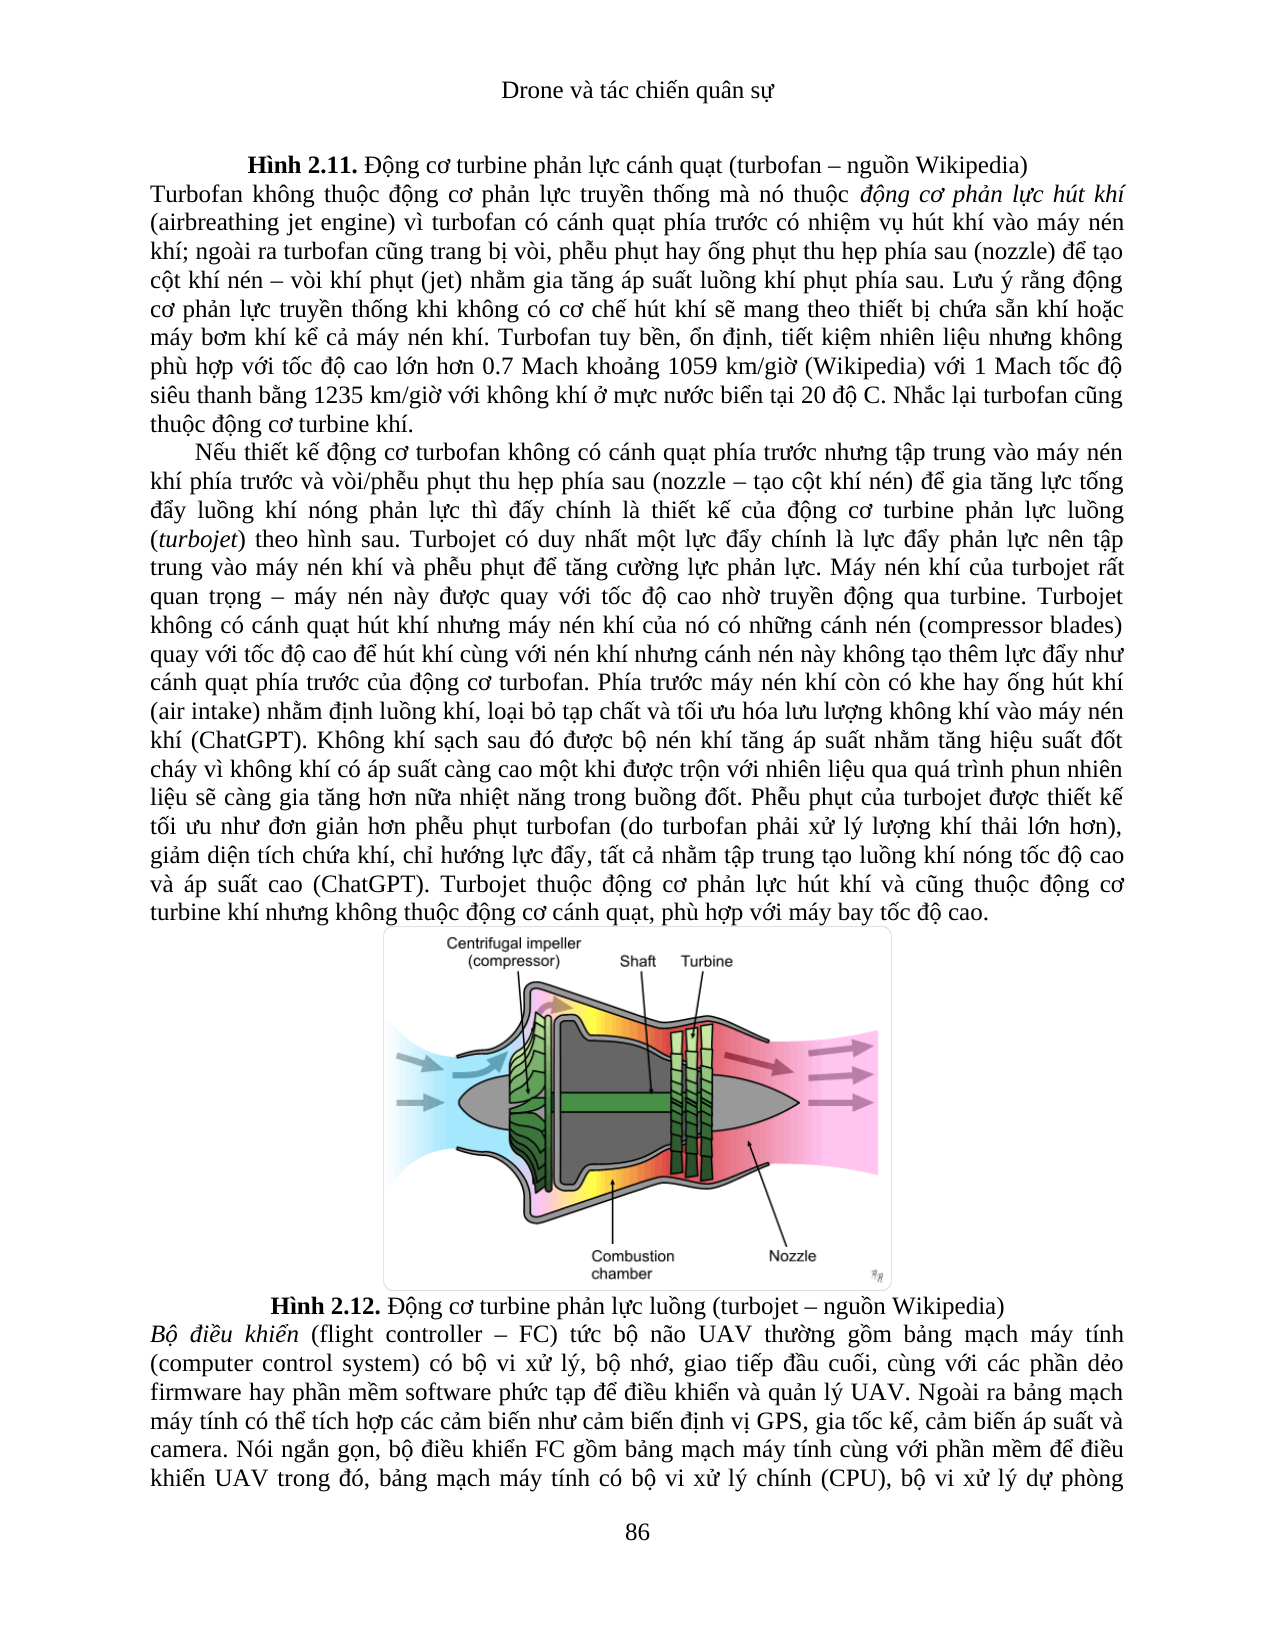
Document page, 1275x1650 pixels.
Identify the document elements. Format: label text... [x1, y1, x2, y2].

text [150, 1319, 1125, 1492]
text Hình 2.11. Động cơ turbine phản lực cánh quạt (turbofan – nguồn Wikipedia) [150, 150, 1125, 179]
text Turbofan không thuộc động cơ phản lực truyền thống mà nó thuộc động cơ phản lực hút khí (airbreathing jet engine) vì turbofan có cánh quạt phía trước có nhiệm vụ hút khí vào máy nén khí; ngoài ra turbofan cũng trang bị vòi, phễu phụt hay ống phụt thu hẹp phía sau (nozzle) để tạo cột khí nén – vòi khí phụt (jet) nhằm gia tăng áp suất luồng khí phụt phía sau. Lưu ý rằng động cơ phản lực truyền thống khi không có cơ chế hút khí sẽ mang theo thiết bị chứa sẵn khí hoặc máy bơm khí kể cả máy nén khí. Turbofan tuy bền, ổn định, tiết kiệm nhiên liệu nhưng không phù hợp với tốc độ cao lớn hơn 0.7 Mach khoảng 1059 km/giờ (Wikipedia) với 1 Mach tốc độ siêu thanh bằng 1235 km/giờ với không khí ở mực nước biển tại 20 độ C. Nhắc lại turbofan cũng thuộc động cơ turbine khí. [150, 179, 1125, 437]
picture [383, 926, 892, 1291]
text Hình 2.12. Động cơ turbine phản lực luồng (turbojet – nguồn Wikipedia) [150, 1291, 1125, 1319]
text Nếu thiết kế động cơ turbofan không có cánh quạt phía trước nhưng tập trung vào máy nén khí phía trước và vòi/phễu phụt thu hẹp phía sau (nozzle – tạo cột khí nén) để gia tăng lực tống đẩy luồng khí nóng phản lực thì đấy chính là thiết kế của động cơ turbine phản lực luồng (turbojet) theo hình sau. Turbojet có duy nhất một lực đẩy chính là lực đẩy phản lực nên tập trung vào máy nén khí và phễu phụt để tăng cường lực phản lực. Máy nén khí của turbojet rất quan trọng – máy nén này được quay với tốc độ cao nhờ truyền động qua turbine. Turbojet không có cánh quạt hút khí nhưng máy nén khí của nó có những cánh nén (compressor blades) quay với tốc độ cao để hút khí cùng với nén khí nhưng cánh nén này không tạo thêm lực đẩy như cánh quạt phía trước của động cơ turbofan. Phía trước máy nén khí còn có khe hay ống hút khí (air intake) nhằm định luồng khí, loại bỏ tạp chất và tối ưu hóa lưu lượng không khí vào máy nén khí (ChatGPT). Không khí sạch sau đó được bộ nén khí tăng áp suất nhằm tăng hiệu suất đốt cháy vì không khí có áp suất càng cao một khi được trộn với nhiên liệu qua quá trình phun nhiên liệu sẽ càng gia tăng hơn nữa nhiệt năng trong buồng đốt. Phễu phụt của turbojet được thiết kế tối ưu như đơn giản hơn phễu phụt turbofan (do turbofan phải xử lý lượng khí thải lớn hơn), giảm diện tích chứa khí, chỉ hướng lực đẩy, tất cả nhằm tập trung tạo luồng khí nóng tốc độ cao và áp suất cao (ChatGPT). Turbojet thuộc động cơ phản lực hút khí và cũng thuộc động cơ turbine khí nhưng không thuộc động cơ cánh quạt, phù hợp với máy bay tốc độ cao. [150, 437, 1125, 926]
